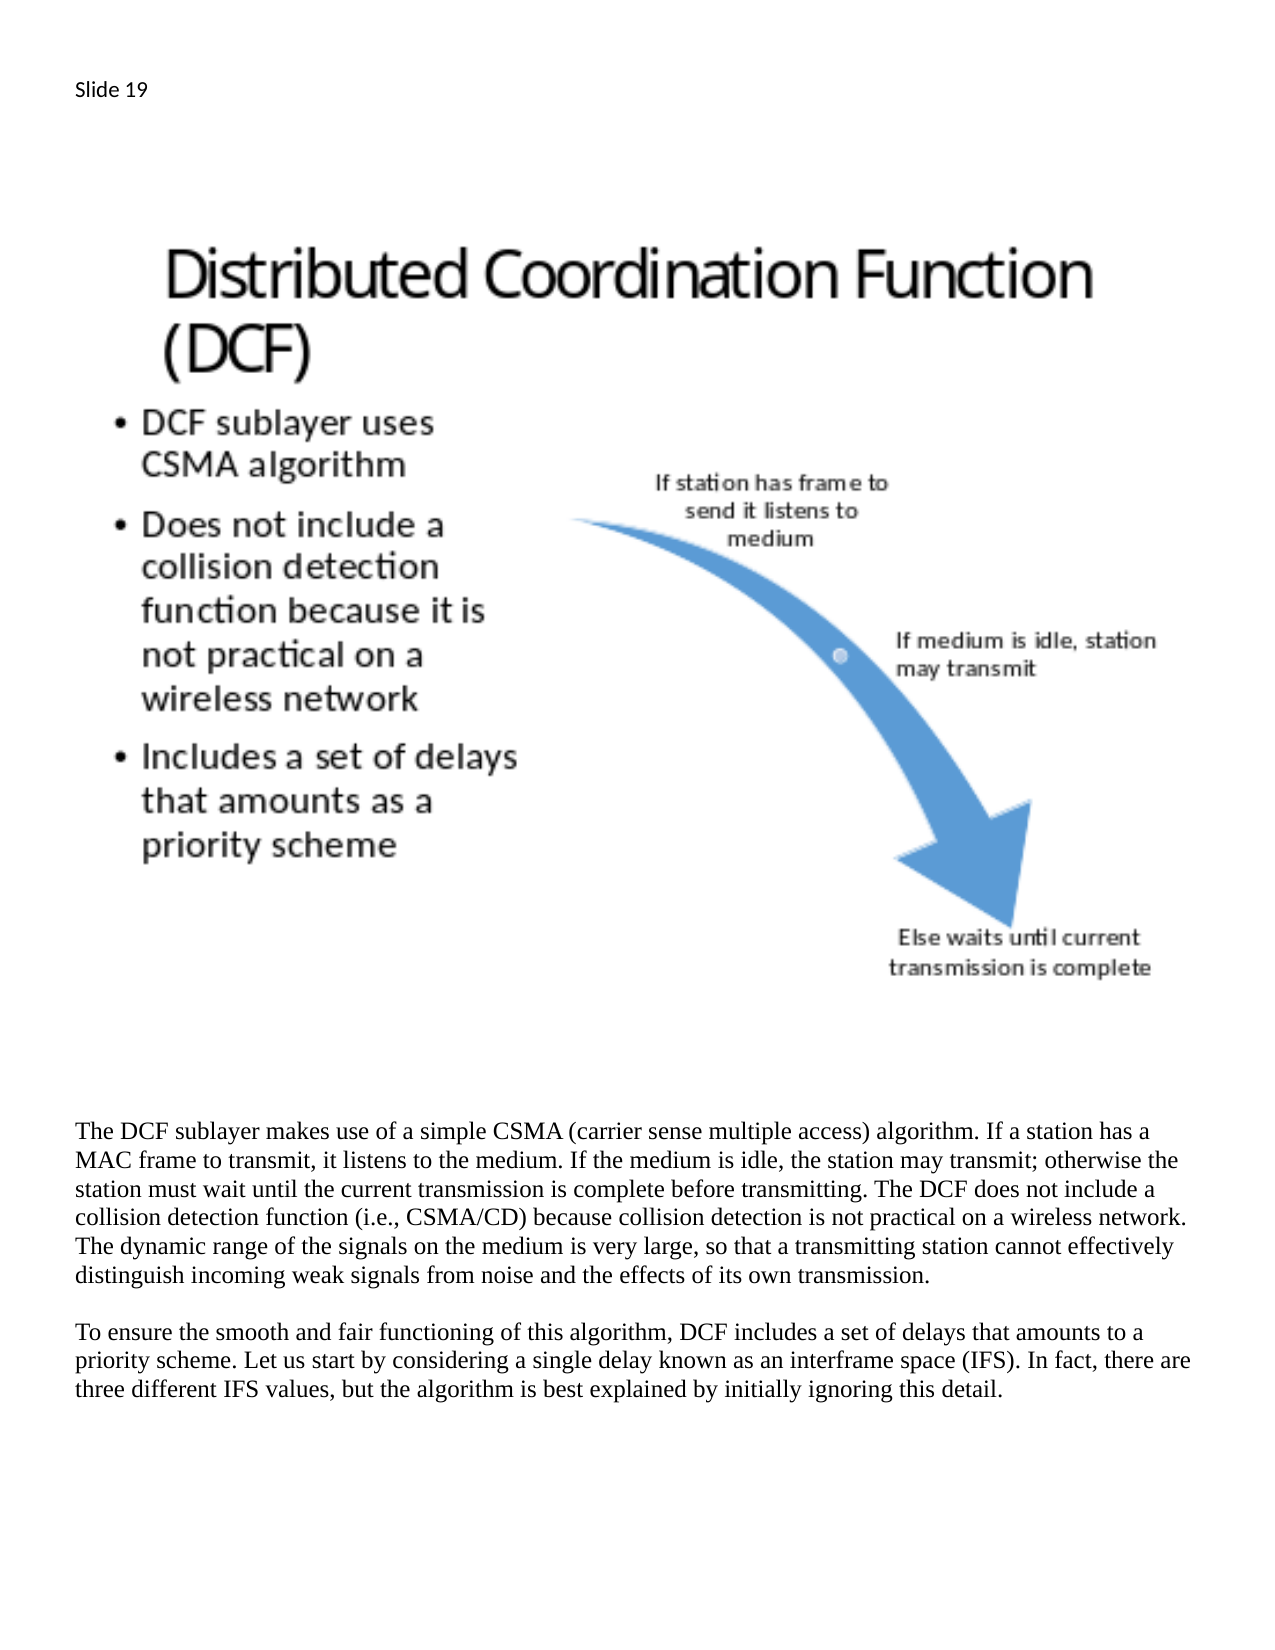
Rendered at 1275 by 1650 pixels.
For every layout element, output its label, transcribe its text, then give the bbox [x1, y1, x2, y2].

text To ensure the smooth and fair functioning of this algorithm, DCF includes a set of delays that amounts to a priority scheme. Let us start by considering a single delay known as an interframe space (IFS). In fact, there are three different IFS values, but the algorithm is best explained by initially ignoring this detail. [75, 1317, 1200, 1403]
text Slide 19 [75, 75, 1200, 103]
text The DCF sublayer makes use of a simple CSMA (carrier sense multiple access) algorithm. If a station has a MAC frame to transmit, it listens to the medium. If the medium is idle, the station may transmit; otherwise the station must wait until the current transmission is complete before transmitting. The DCF does not include a collision detection function (i.e., CSMA/CD) because collision detection is not practical on a wireless network. The dynamic range of the signals on the medium is very large, so that a transmitting station cannot effectively distinguish incoming weak signals from noise and the effects of its own transmission. [75, 1116, 1200, 1289]
